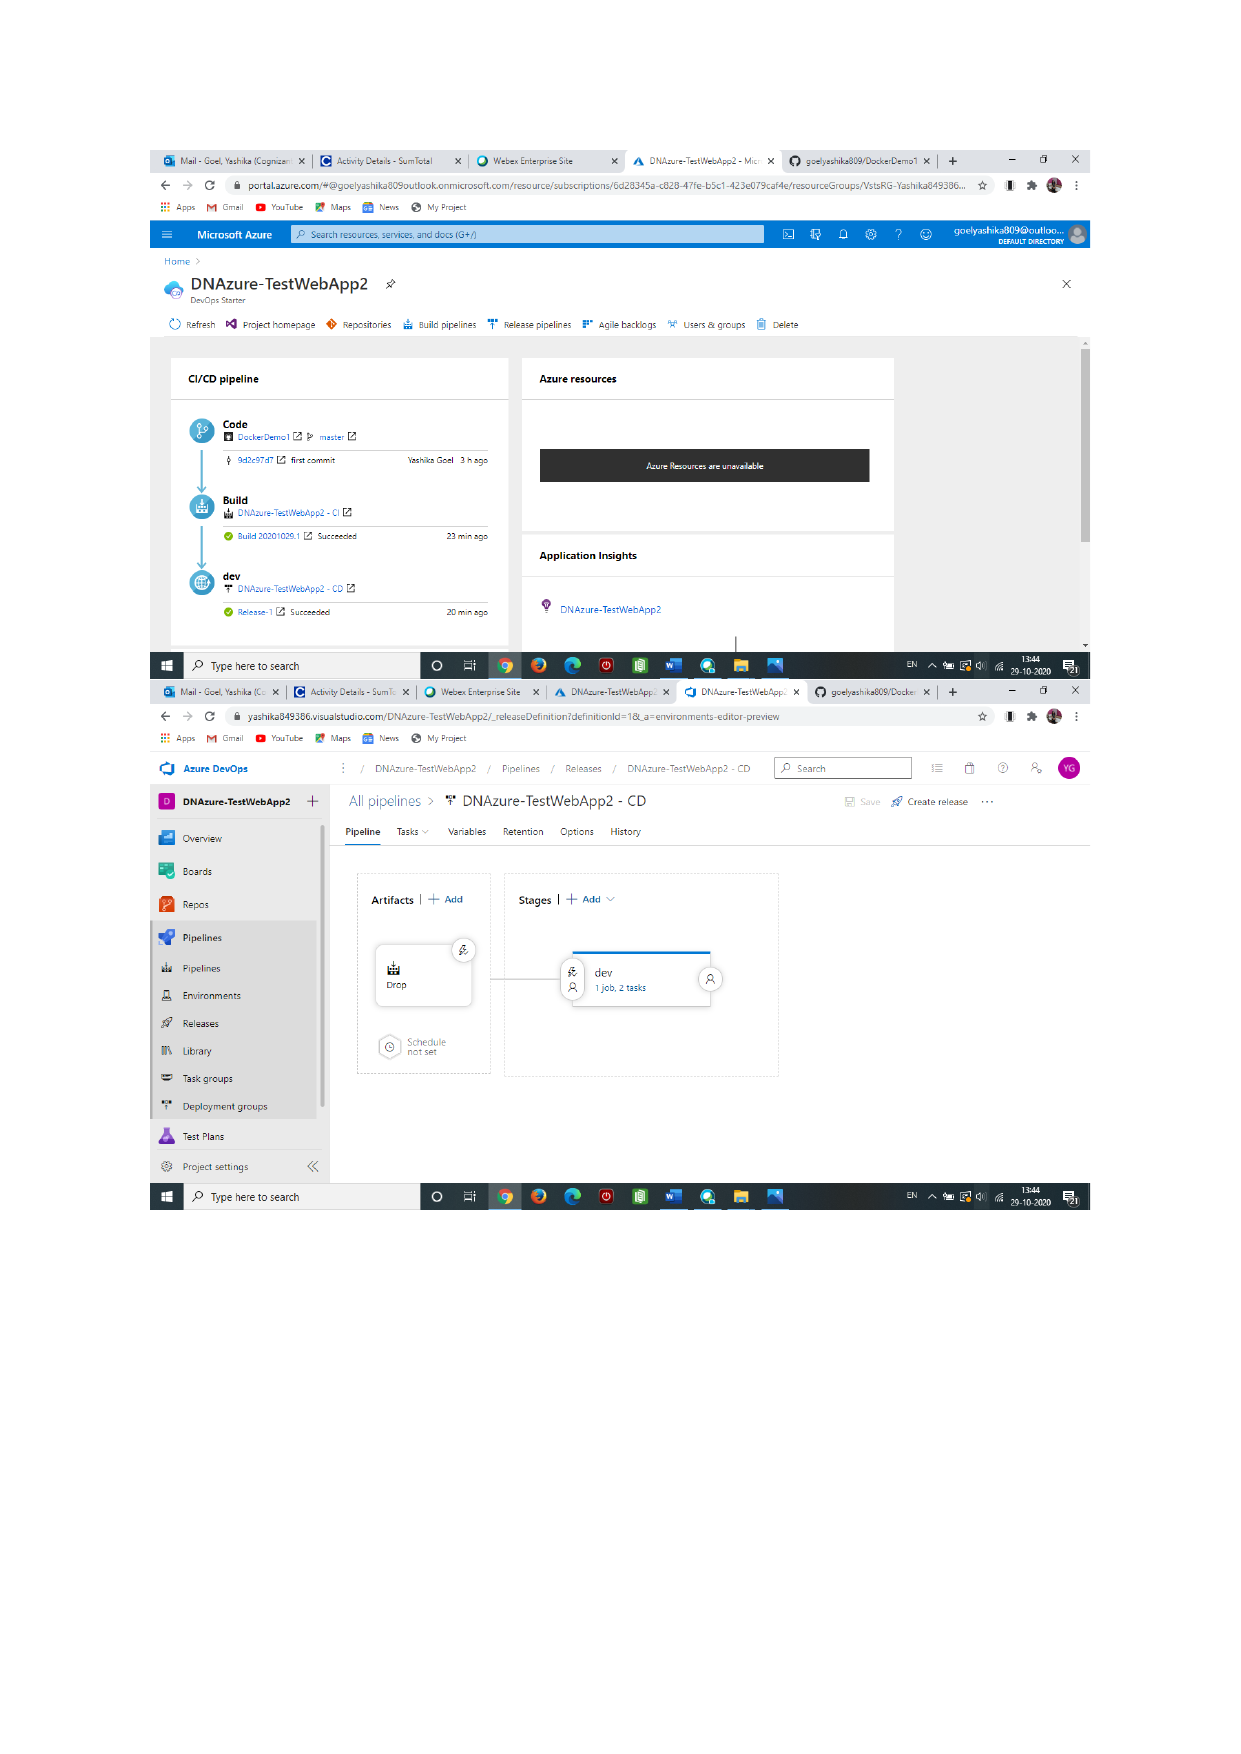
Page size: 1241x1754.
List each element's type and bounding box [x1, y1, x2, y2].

picture [150, 680, 1091, 1210]
picture [150, 150, 1091, 679]
